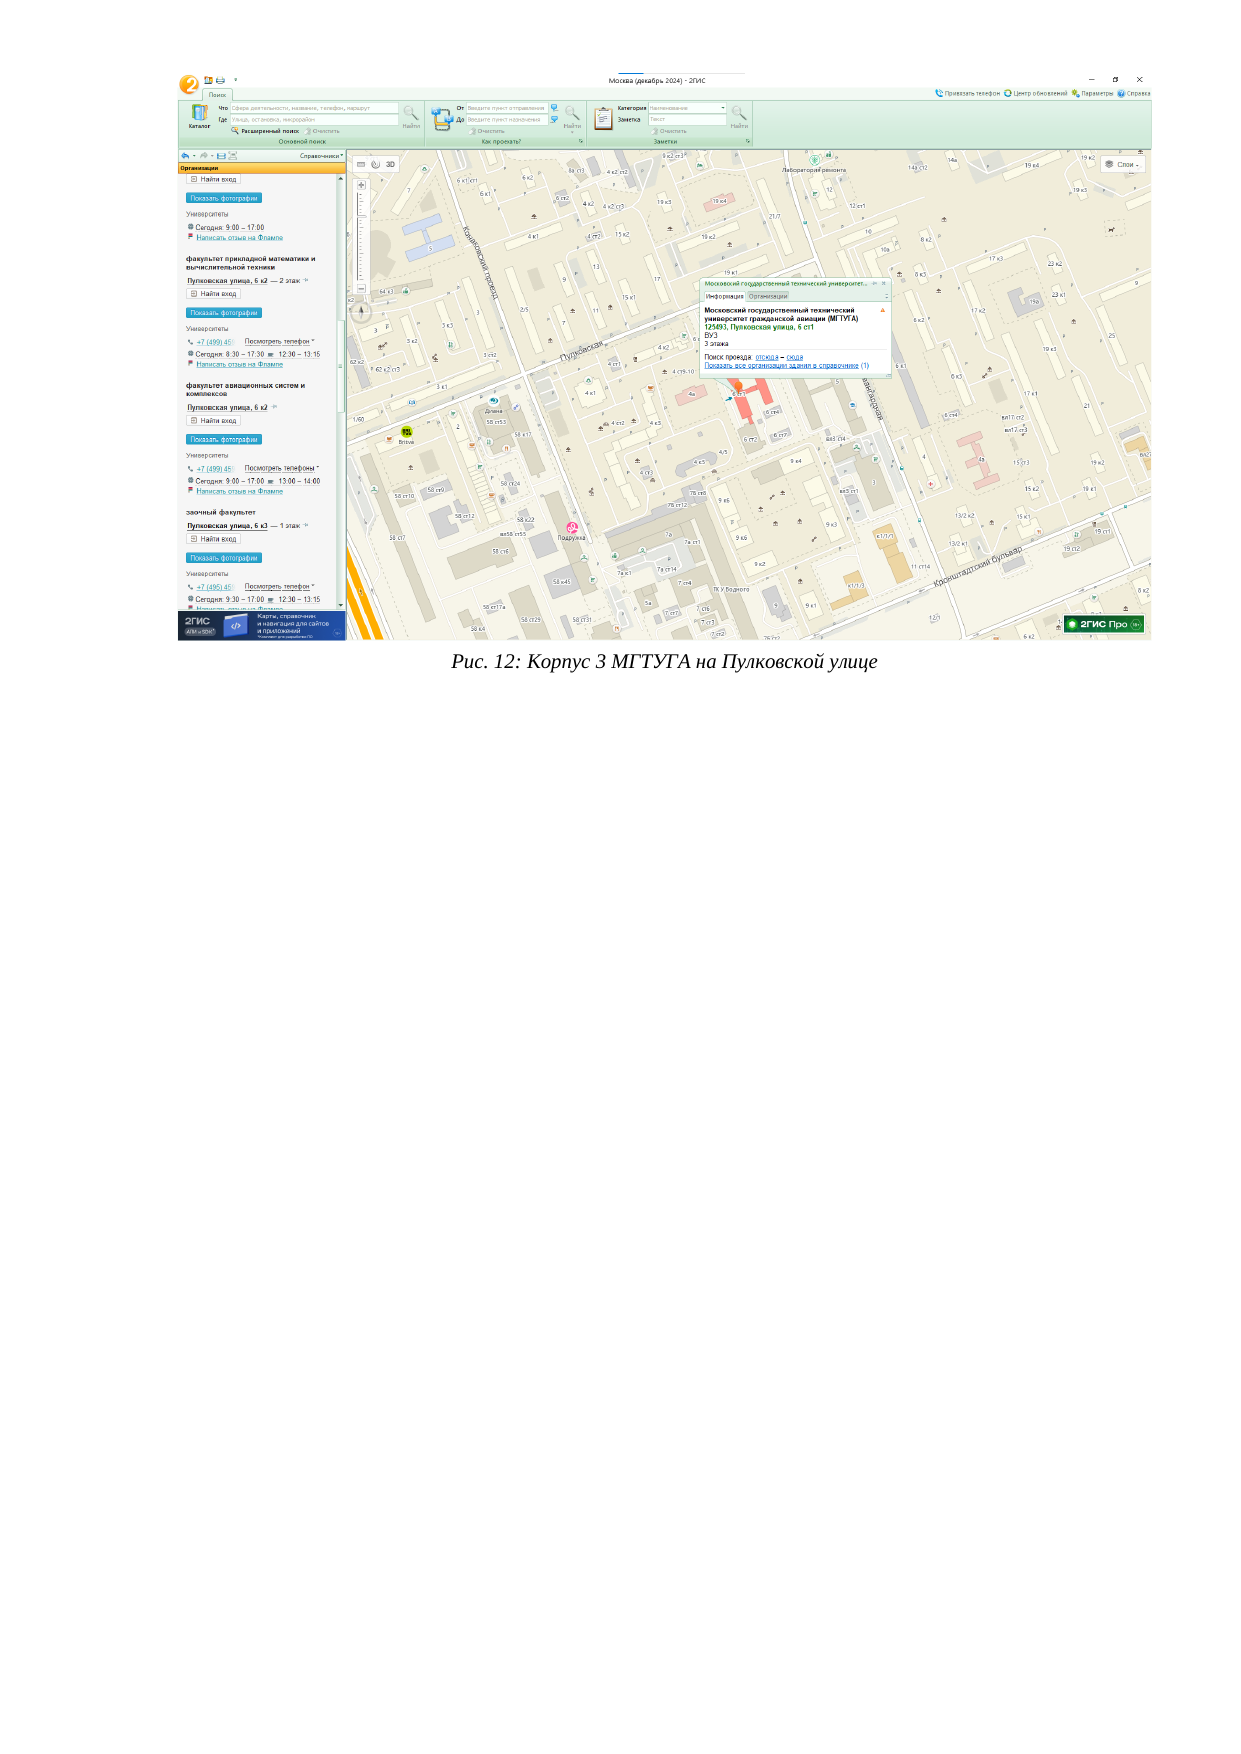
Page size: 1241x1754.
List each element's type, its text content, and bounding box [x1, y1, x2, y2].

text Рис. 12: Корпус 3 МГТУГА на Пулковской улице [177, 641, 1152, 674]
picture [177, 73, 1152, 641]
